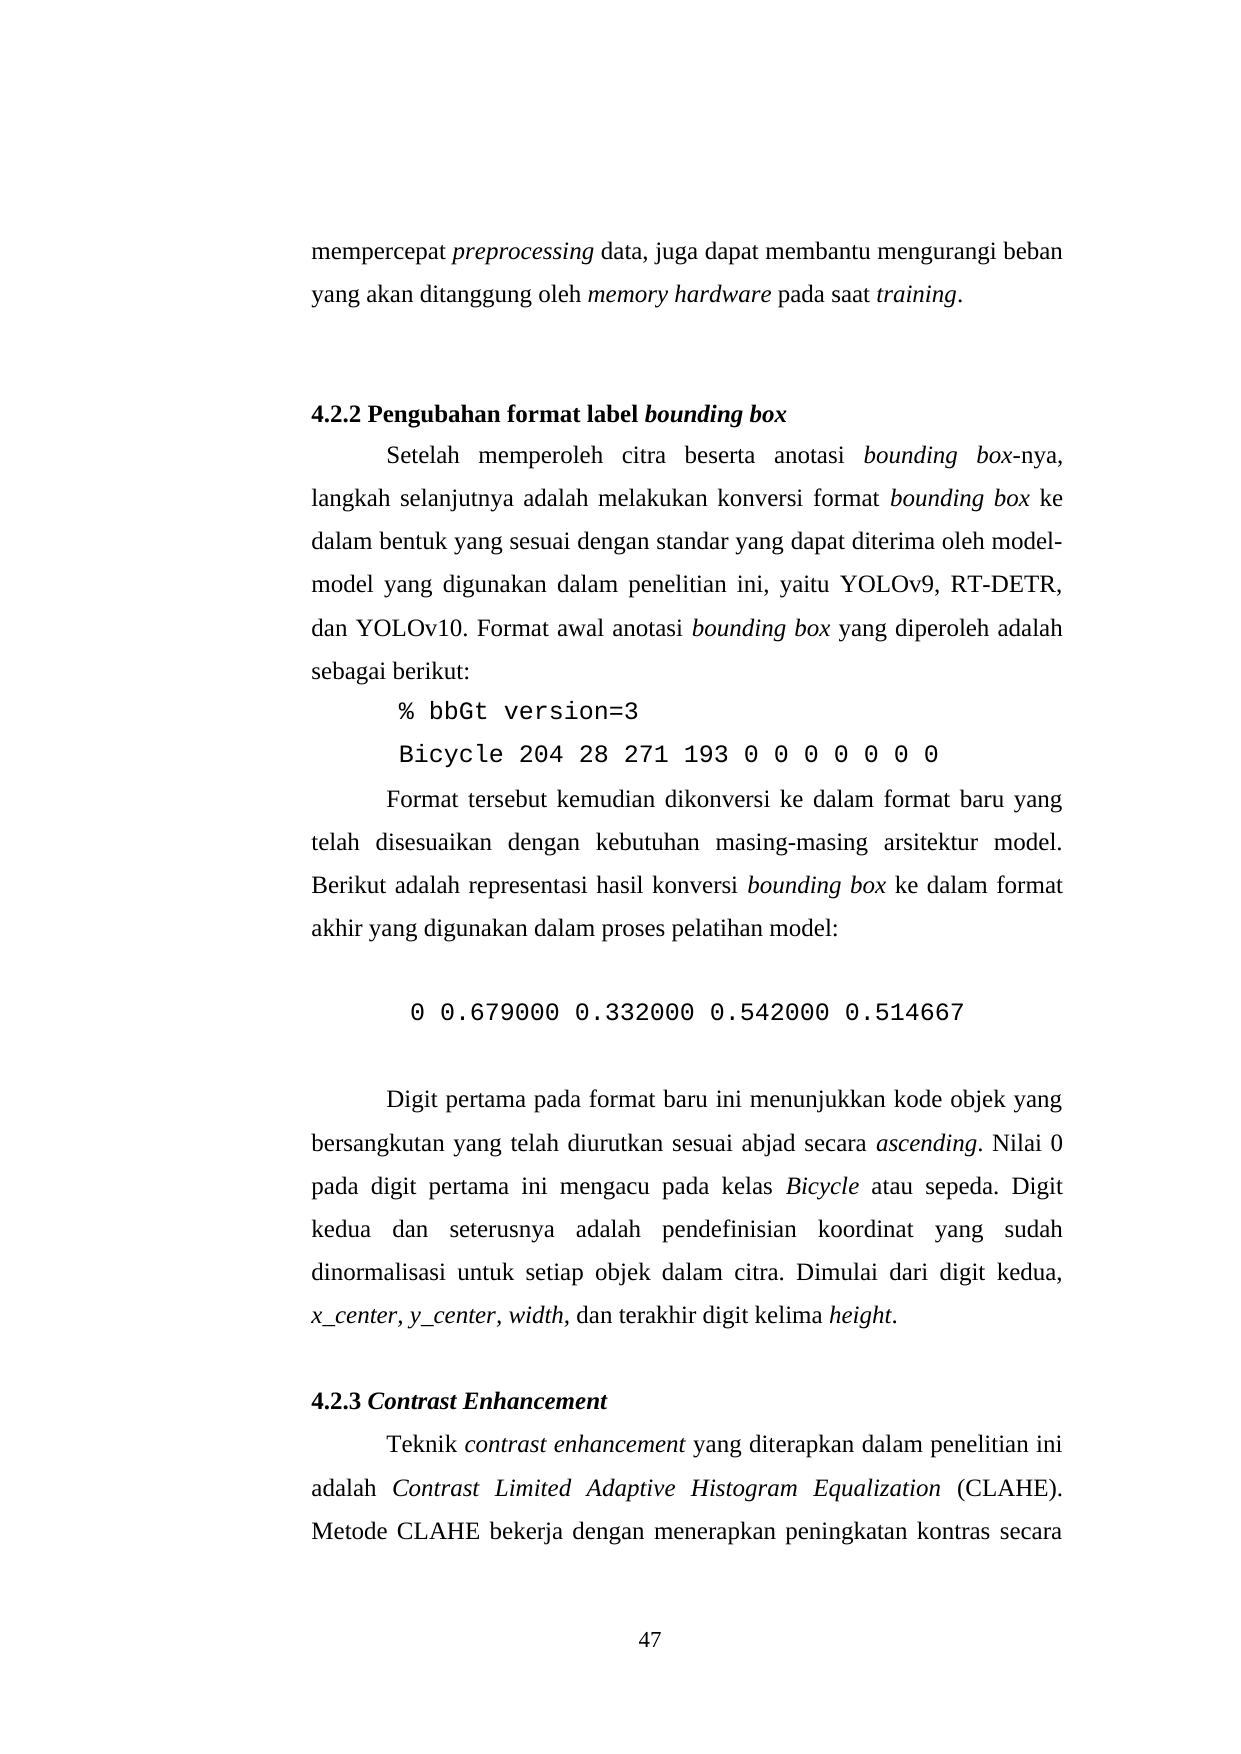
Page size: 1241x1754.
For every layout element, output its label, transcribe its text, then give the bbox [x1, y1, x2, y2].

text % bbGt version=3 [386, 699, 1063, 727]
subtitle 4.2.2 Pengubahan format label bounding box [236, 399, 1063, 428]
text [311, 1429, 1063, 1544]
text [311, 236, 1063, 308]
text Format tersebut kemudian dikonversi ke dalam format baru yang telah disesuaikan dengan kebutuhan masing-masing arsitektur model. Berikut adalah representasi hasil konversi bounding box ke dalam format akhir yang digunakan dalam proses pelatihan model: [311, 784, 1063, 942]
text Bicycle 204 28 271 193 0 0 0 0 0 0 0 [386, 741, 1063, 770]
text Digit pertama pada format baru ini menunjukkan kode objek yang bersangkutan yang telah diurutkan sesuai abjad secara ascending. Nilai 0 pada digit pertama ini mengacu pada kelas Bicycle atau sepeda. Digit kedua dan seterusnya adalah pendefinisian koordinat yang sudah dinormalisasi untuk setiap objek dalam citra. Dimulai dari digit kedua, x_center, y_center, width, dan terakhir digit kelima height. [311, 1084, 1063, 1329]
text 0 0.679000 0.332000 0.542000 0.514667 [311, 999, 1063, 1028]
text 4.2.3 Contrast Enhancement [311, 1386, 1063, 1415]
text Setelah memperoleh citra beserta anotasi bounding box-nya, langkah selanjutnya adalah melakukan konversi format bounding box ke dalam bentuk yang sesuai dengan standar yang dapat diterima oleh model-model yang digunakan dalam penelitian ini, yaitu YOLOv9, RT-DETR, dan YOLOv10. Format awal anotasi bounding box yang diperoleh adalah sebagai berikut: [311, 440, 1063, 684]
